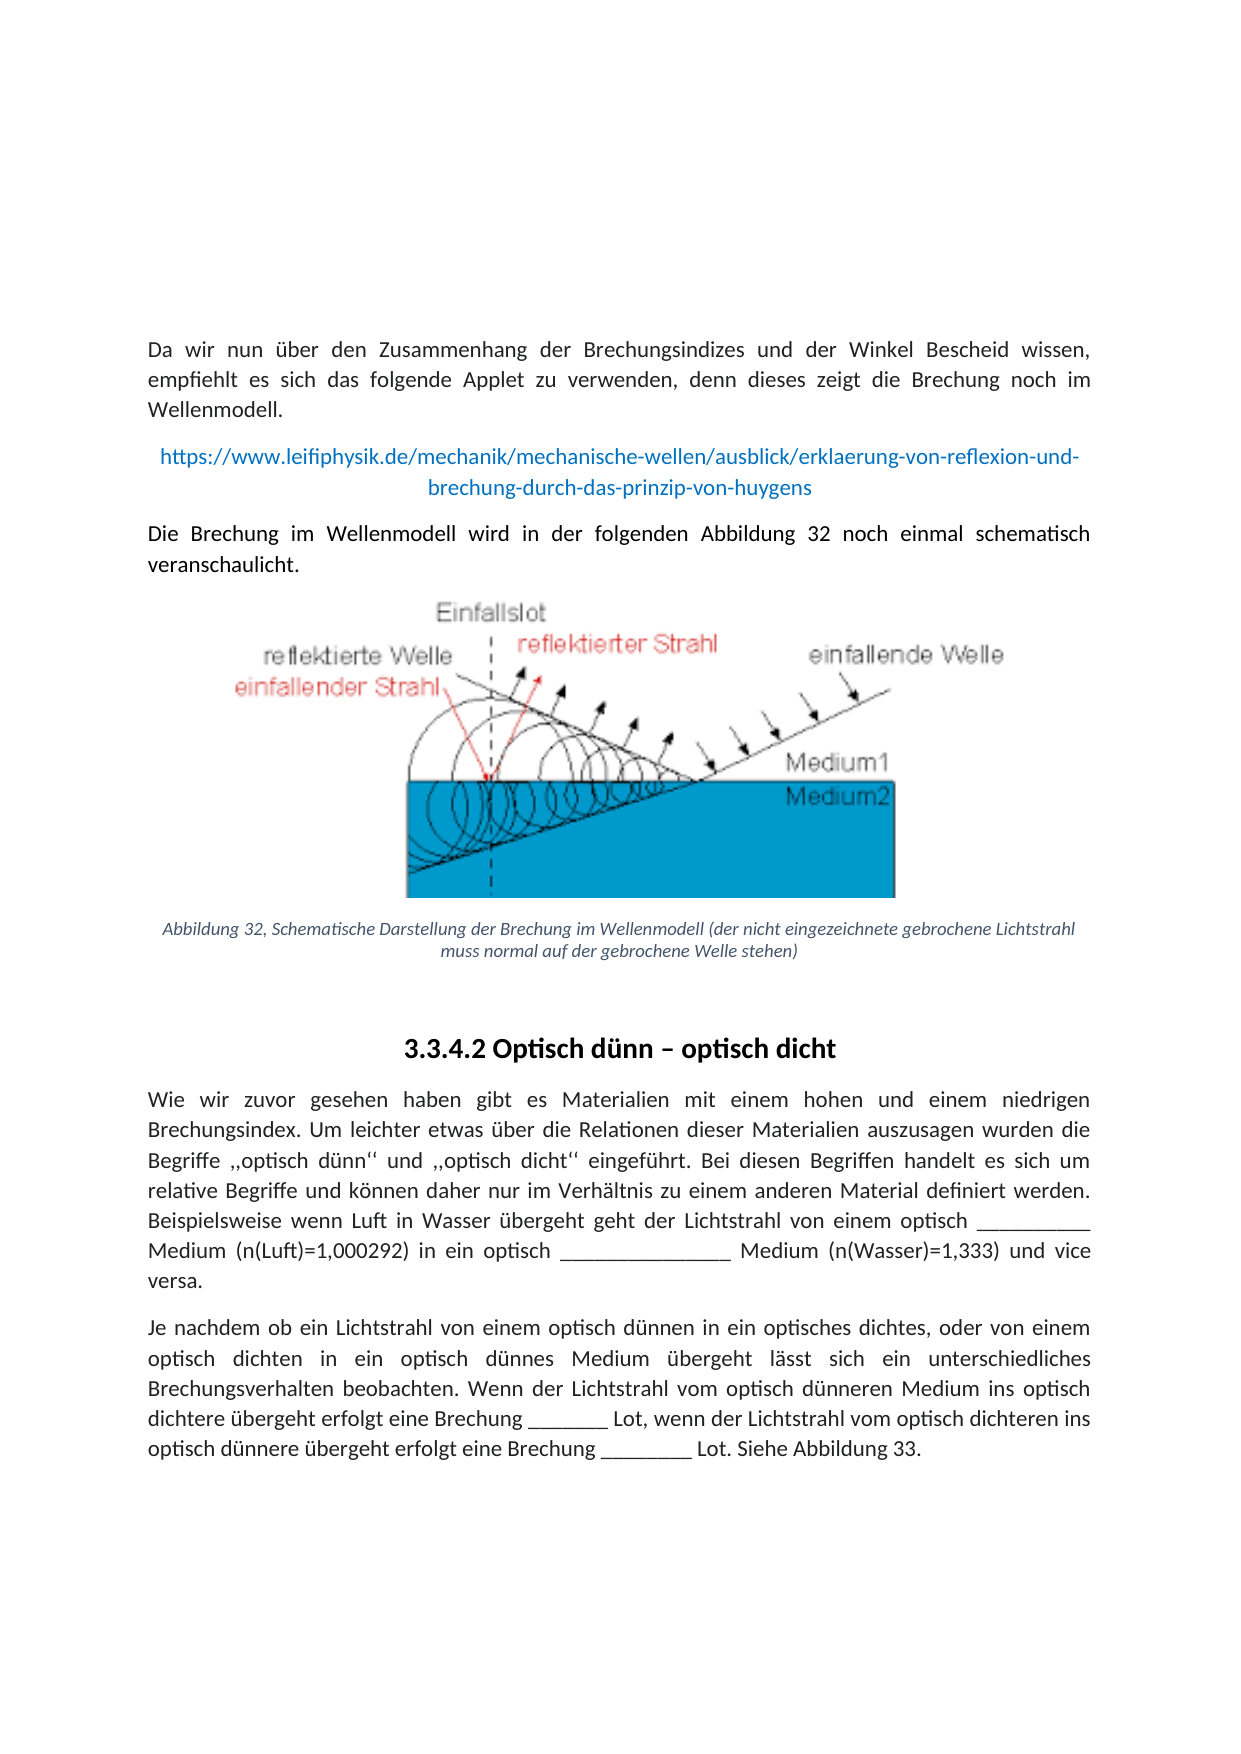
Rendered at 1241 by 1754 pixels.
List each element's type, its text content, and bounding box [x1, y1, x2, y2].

text Je nachdem ob ein Lichtstrahl von einem optisch dünnen in ein optisches dichtes, oder von einem optisch dichten in ein optisch dünnes Medium übergeht lässt sich ein unterschiedliches Brechungsverhalten beobachten. Wenn der Lichtstrahl vom optisch dünneren Medium ins optisch dichtere übergeht erfolgt eine Brechung _______ Lot, wenn der Lichtstrahl vom optisch dichteren ins optisch dünnere übergeht erfolgt eine Brechung ________ Lot. Siehe Abbildung 33. [148, 1432, 1093, 1462]
text Abbildung 32, Schematische Darstellung der Brechung im Wellenmodell (der nicht eingezeichnete gebrochene Lichtstrahl muss normal auf der gebrochene Welle stehen) [148, 917, 1093, 962]
picture [232, 596, 1008, 898]
text https://www.leifiphysik.de/mechanik/mechanische-wellen/ausblick/erklaerung-von-reflexion-und-brechung-durch-das-prinzip-von-huygens [148, 442, 1093, 501]
text Da wir nun über den Zusammenhang der Brechungsindizes und der Winkel Bescheid wissen, empfiehlt es sich das folgende Applet zu verwenden, denn dieses zeigt die Brechung noch im Wellenmodell. [148, 393, 1093, 423]
text 3.3.4.2 Optisch dünn – optisch dicht [148, 1030, 1093, 1066]
text Die Brechung im Wellenmodell wird in der folgenden Abbildung 32 noch einmal schematisch veranschaulicht. [148, 519, 1093, 578]
